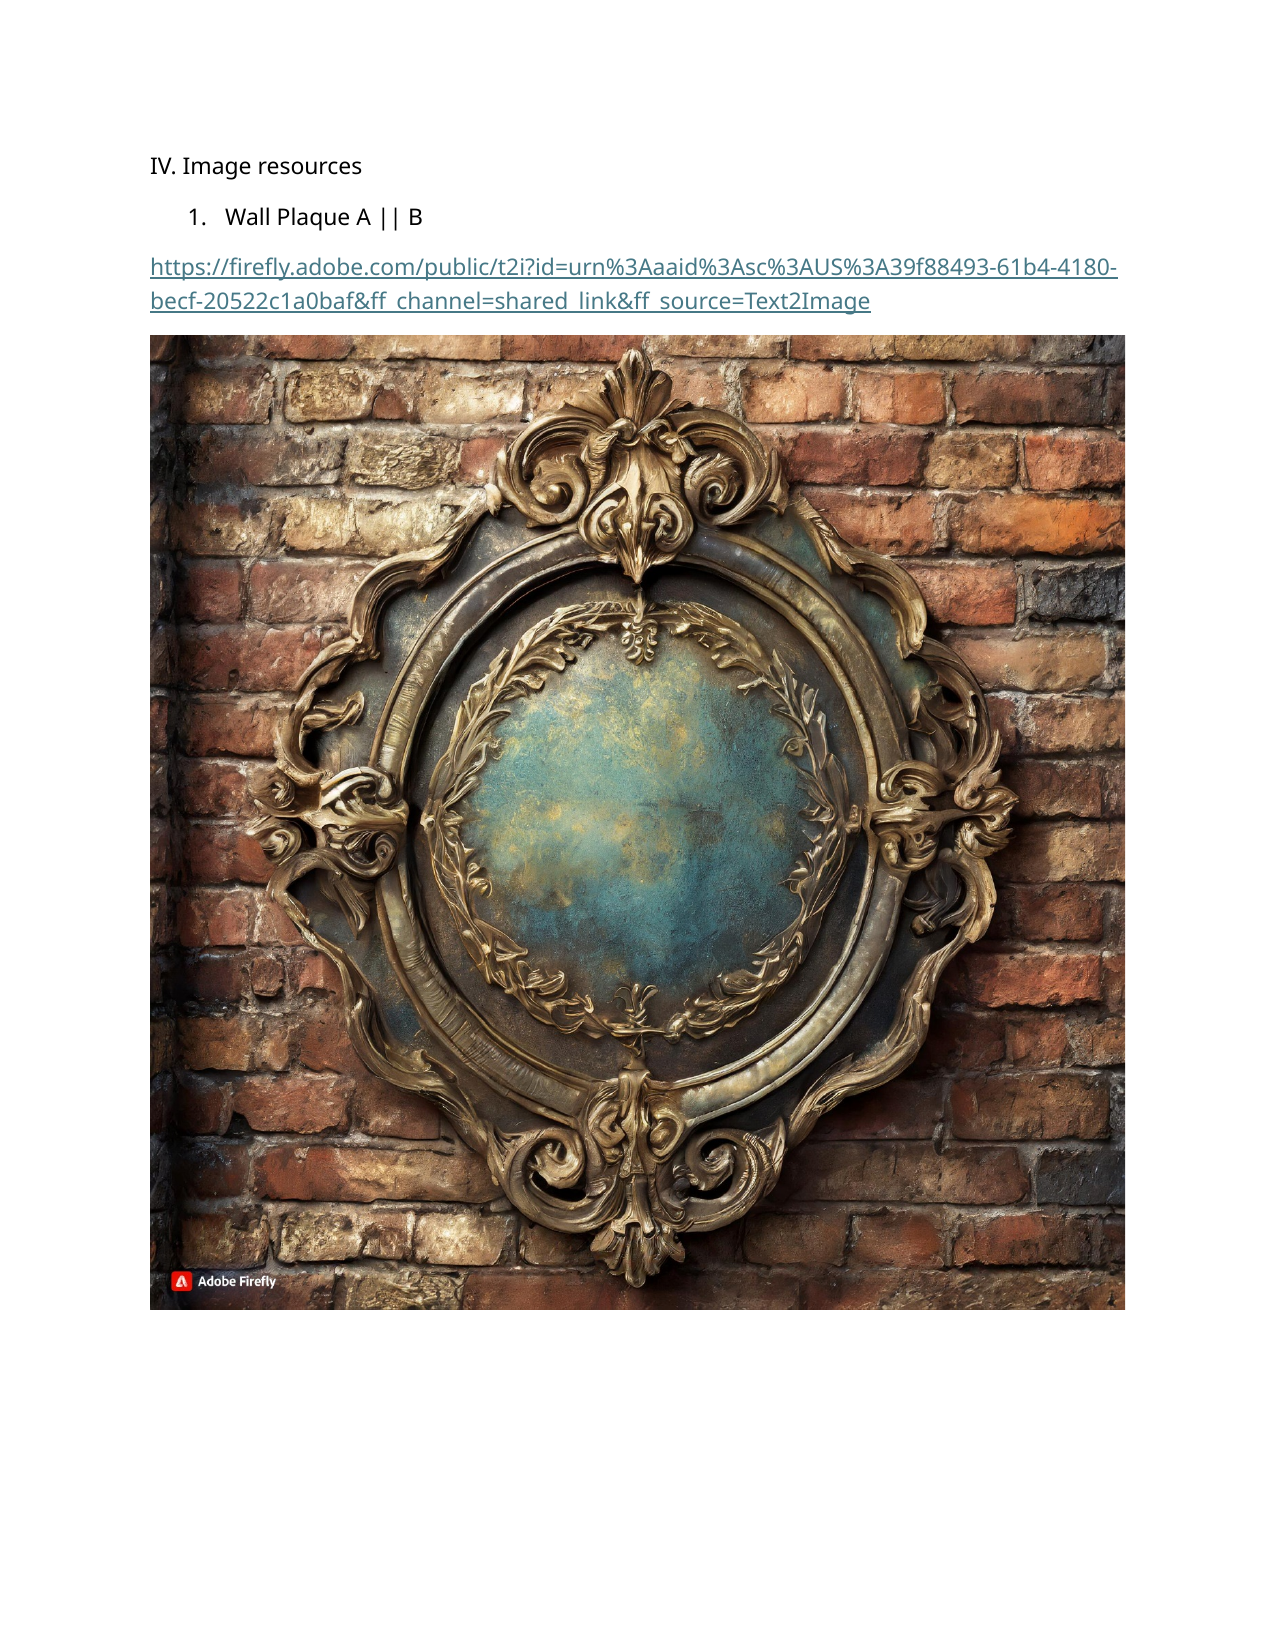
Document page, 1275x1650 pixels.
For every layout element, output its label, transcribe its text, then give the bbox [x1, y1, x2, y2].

picture [150, 335, 1125, 1310]
text https://firefly.adobe.com/public/t2i?id=urn%3Aaaid%3Asc%3AUS%3A39f88493-61b4-4180-becf-20522c1a0baf&ff_channel=shared_link&ff_source=Text2Image [150, 251, 1125, 316]
text IV. Image resources [150, 150, 1125, 181]
list Wall Plaque A || B [187, 200, 1125, 232]
